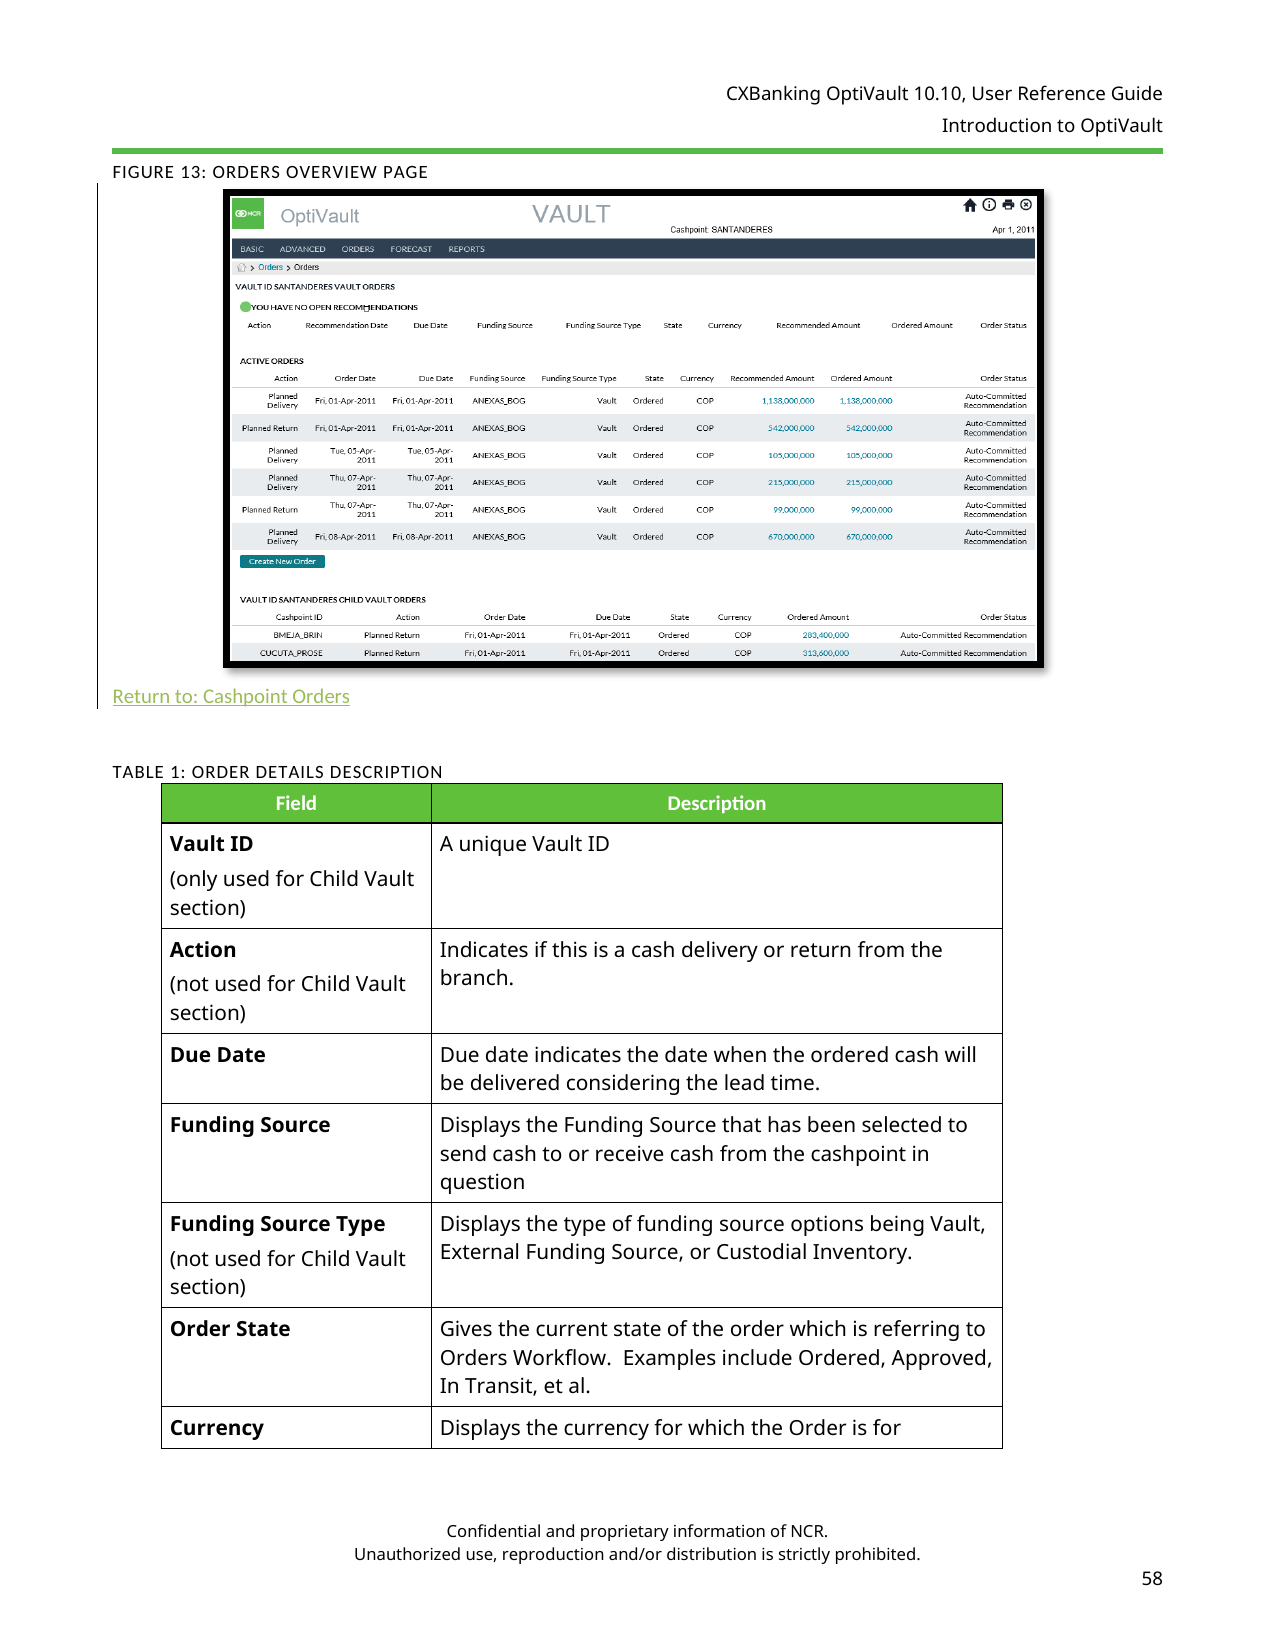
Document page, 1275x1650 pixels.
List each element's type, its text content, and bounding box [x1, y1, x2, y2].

table_cell Currency [162, 1407, 431, 1448]
table_cell Order State [162, 1308, 431, 1406]
table_cell Displays the currency for which the Order is for [432, 1407, 1002, 1448]
table_cell Due date indicates the date when the ordered cash will be delivered considering the lead time. [432, 1034, 1002, 1103]
table_cell Due Date [162, 1034, 431, 1103]
table_cell Funding Source Type (not used for Child Vault section) [162, 1203, 431, 1307]
table_cell Displays the type of funding source options being Vault, External Funding Source, or Custodial Inventory. [432, 1203, 1002, 1307]
table_cell Displays the Funding Source that has been selected to send cash to or receive cash from the cashpoint in question [432, 1104, 1002, 1202]
text Figure 13: Orders Overview Page [112, 160, 1163, 183]
table_header Description [432, 784, 1002, 822]
table_cell A unique Vault ID [432, 824, 1002, 927]
list Return to: Cashpoint Orders [112, 683, 1163, 709]
table_cell Action (not used for Child Vault section) [162, 929, 431, 1032]
table_cell Vault ID (only used for Child Vault section) [162, 824, 431, 927]
table_header Field [162, 784, 431, 822]
table_cell Funding Source [162, 1104, 431, 1202]
picture [230, 196, 1037, 661]
table_cell Indicates if this is a cash delivery or return from the branch. [432, 929, 1002, 1032]
table_cell Gives the current state of the order which is referring to Orders Workflow. Examples include Ordered, Approved, In Transit, et al. [432, 1308, 1002, 1406]
